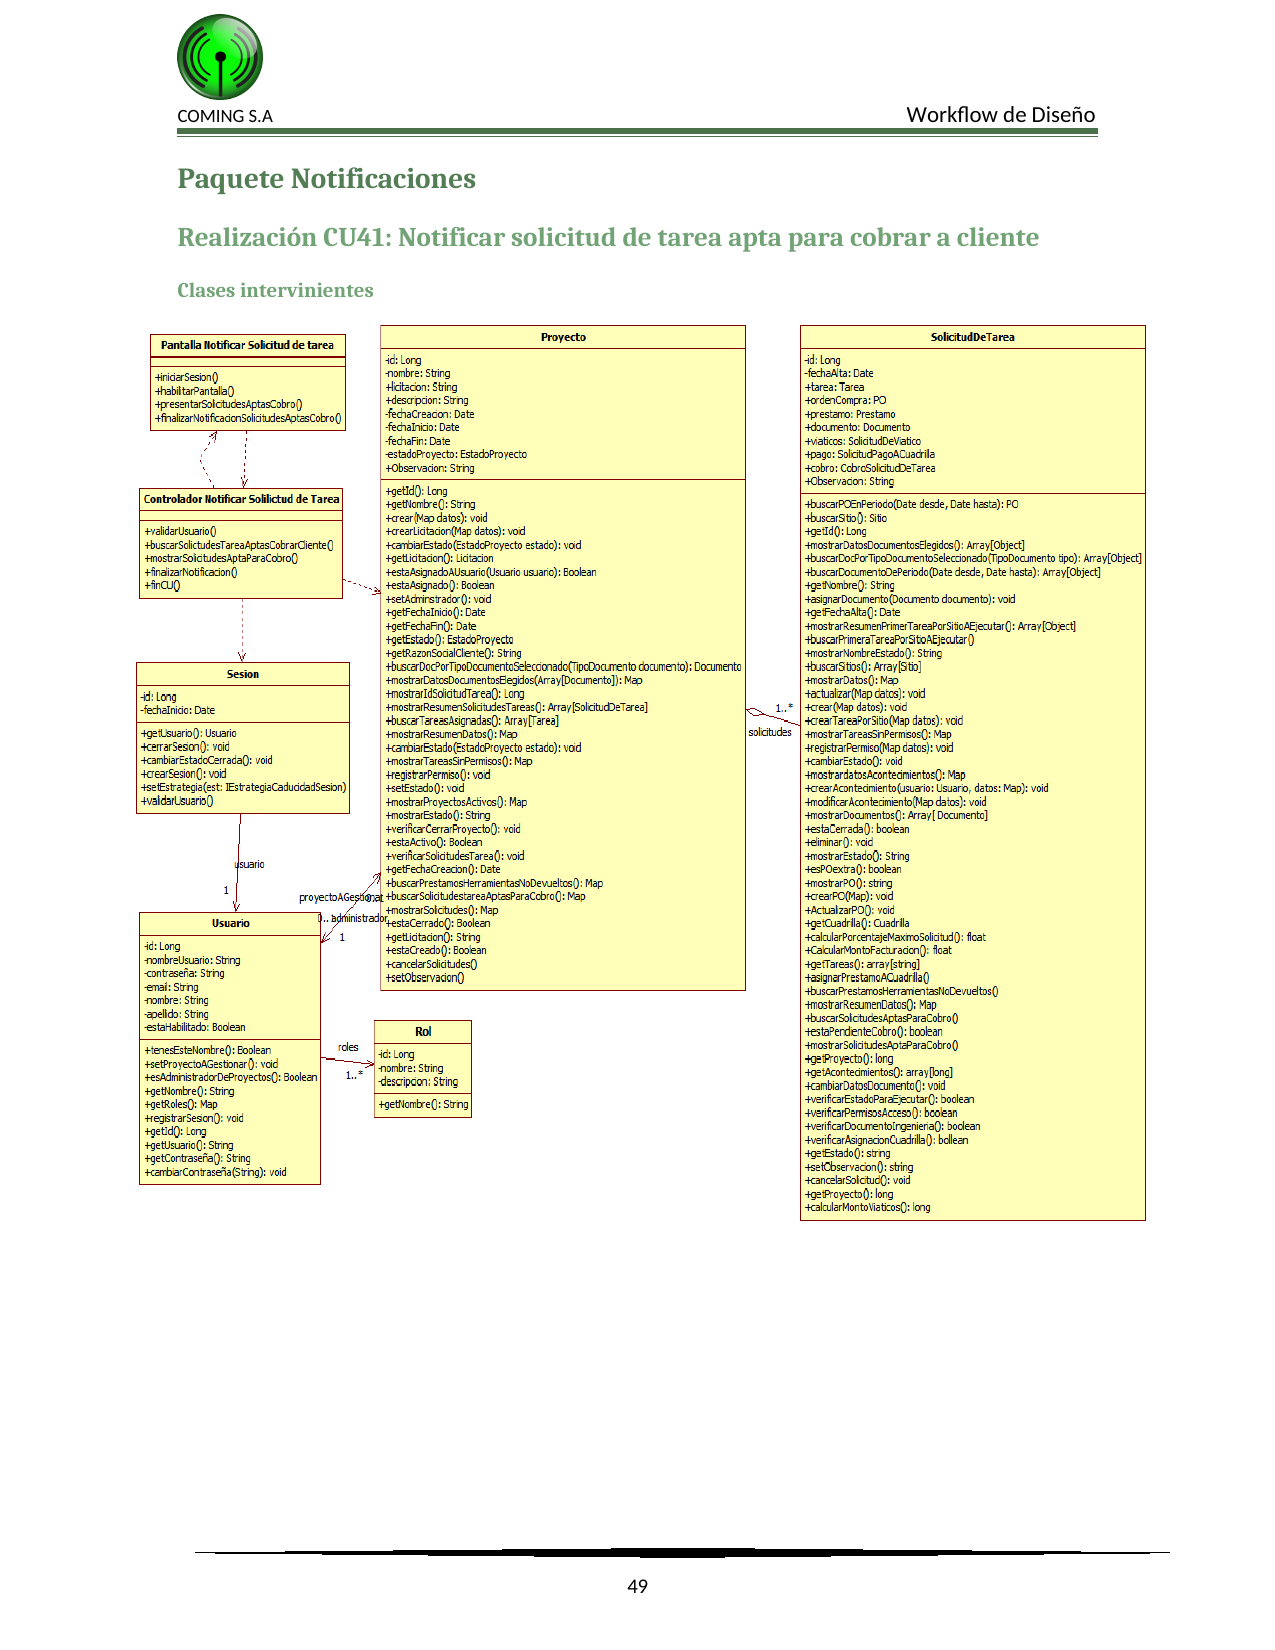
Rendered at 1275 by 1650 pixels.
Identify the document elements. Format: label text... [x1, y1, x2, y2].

subtitle Realización CU41: Notificar solicitud de tarea apta para cobrar a cliente [177, 222, 1098, 253]
subtitle Paquete Notificaciones [177, 163, 1098, 196]
picture [118, 305, 1163, 1242]
subtitle Clases intervinientes [177, 278, 1098, 302]
picture [177, 14, 263, 100]
